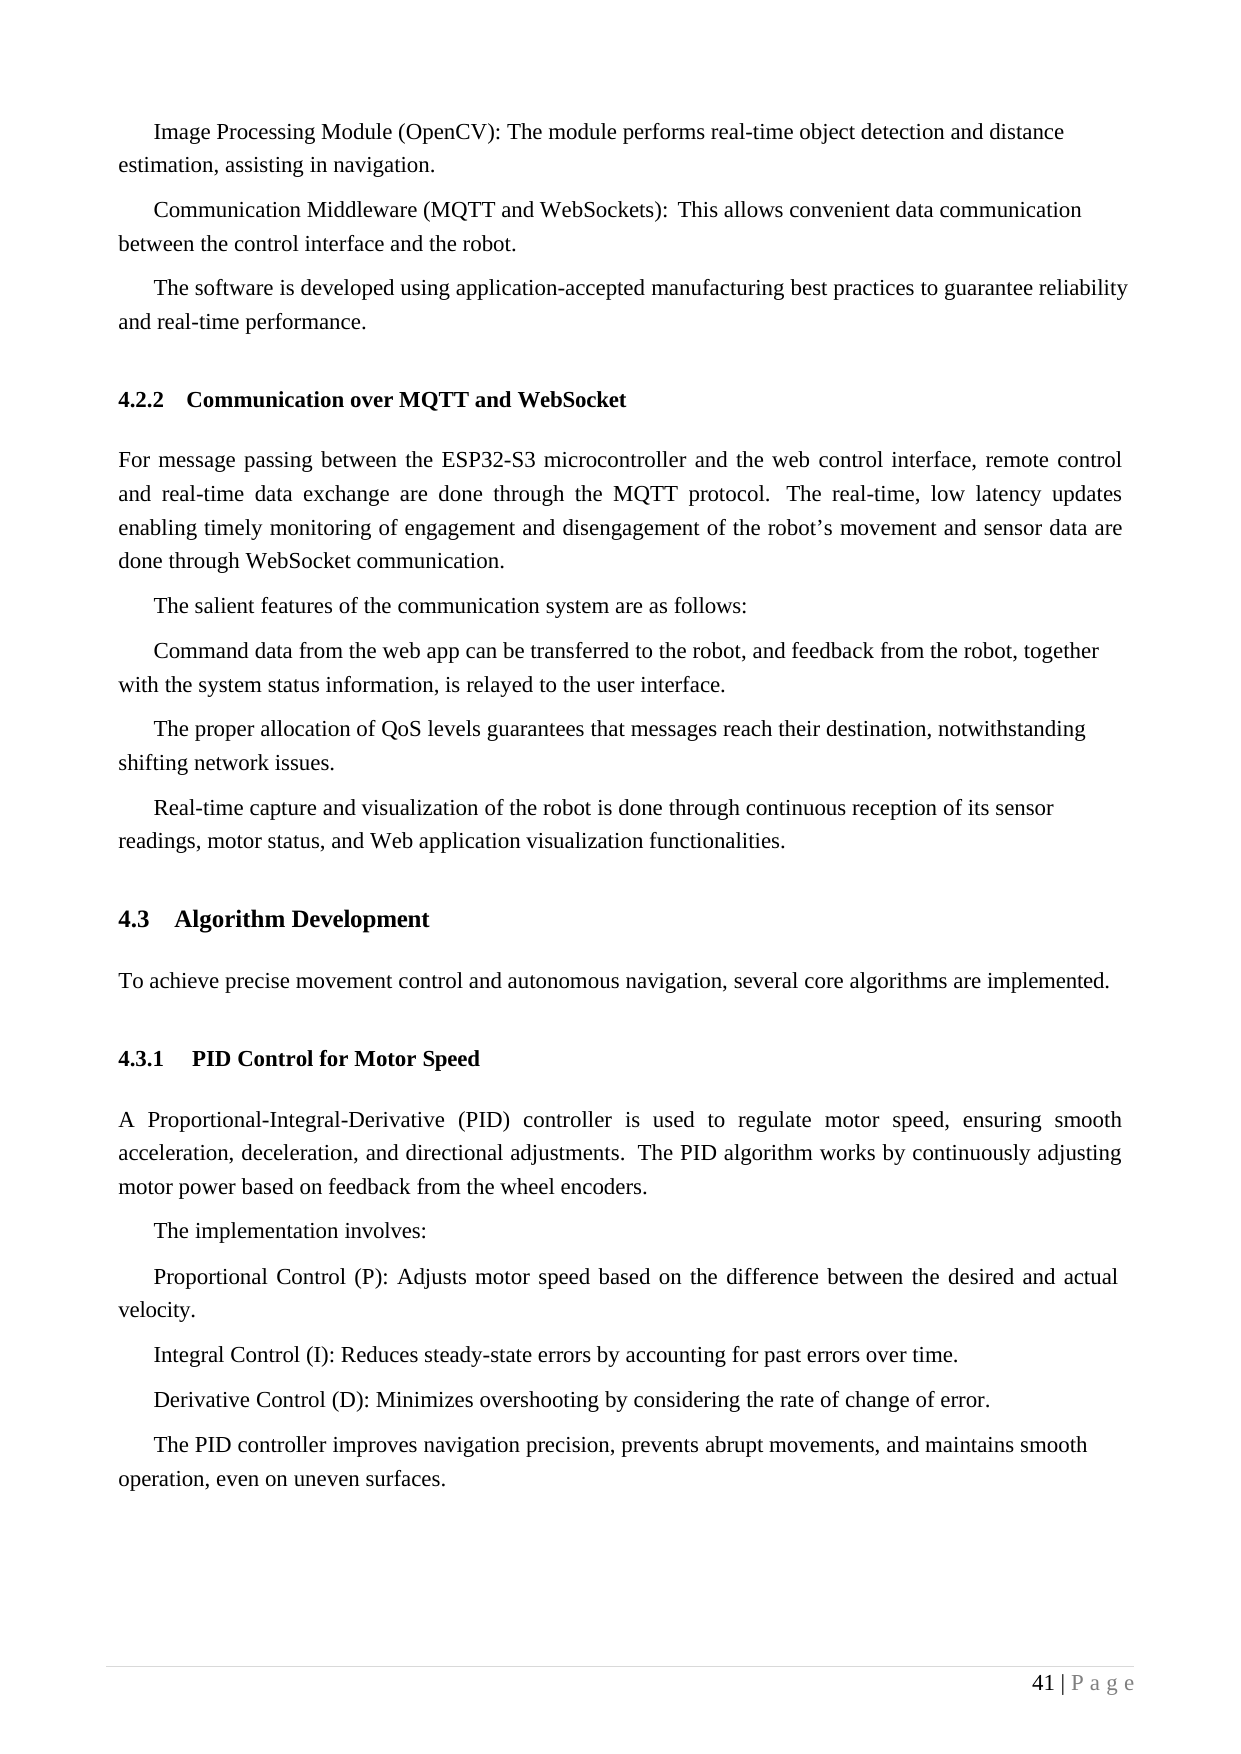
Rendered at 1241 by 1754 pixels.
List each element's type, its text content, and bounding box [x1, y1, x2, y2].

text The proper allocation of QoS levels guarantees that messages reach their destination, notwithstanding shifting network issues. [118, 715, 1123, 775]
text For message passing between the ESP32-S3 microcontroller and the web control interface, remote control and real-time data exchange are done through the MQTT protocol. The real-time, low latency updates enabling timely monitoring of engagement and disengagement of the robot’s movement and sensor data are done through WebSocket communication. [118, 446, 1122, 574]
subtitle Communication over MQTT and WebSocket [118, 386, 1134, 412]
text Communication Middleware (MQTT and WebSockets): This allows convenient data communication between the control interface and the robot. [118, 196, 1134, 256]
text Real-time capture and visualization of the robot is done through continuous reception of its sensor readings, motor status, and Web application visualization functionalities. [118, 794, 1134, 854]
text A Proportional-Integral-Derivative (PID) controller is used to regulate motor speed, ensuring smooth acceleration, deceleration, and directional adjustments. The PID algorithm works by continuously adjusting motor power based on feedback from the wheel encoders. [118, 1106, 1122, 1199]
text Command data from the web app can be transferred to the robot, and feedback from the robot, together with the system status information, is relayed to the user interface. [118, 637, 1134, 697]
text Proportional Control (P): Adjusts motor speed based on the difference between the desired and actual velocity. [118, 1263, 1134, 1323]
text Image Processing Module (OpenCV): The module performs real-time object detection and distance estimation, assisting in navigation. [118, 118, 1134, 178]
text The software is developed using application-accepted manufacturing best practices to guarantee reliability and real-time performance. [118, 274, 1134, 334]
text The implementation involves: [153, 1218, 1134, 1244]
text The PID controller improves navigation precision, prevents abrupt movements, and maintains smooth operation, even on uneven surfaces. [118, 1431, 1134, 1491]
subtitle Algorithm Development [118, 904, 1134, 933]
text The salient features of the communication system are as follows: [153, 592, 1134, 618]
subtitle PID Control for Motor Speed [118, 1045, 1134, 1072]
text To achieve precise movement control and autonomous navigation, several core algorithms are implemented. [118, 967, 1134, 993]
text Integral Control (I): Reduces steady-state errors by accounting for past errors over time. Derivative Control (D): Minimizes overshooting by considering the rate of change of error. [153, 1341, 1054, 1412]
